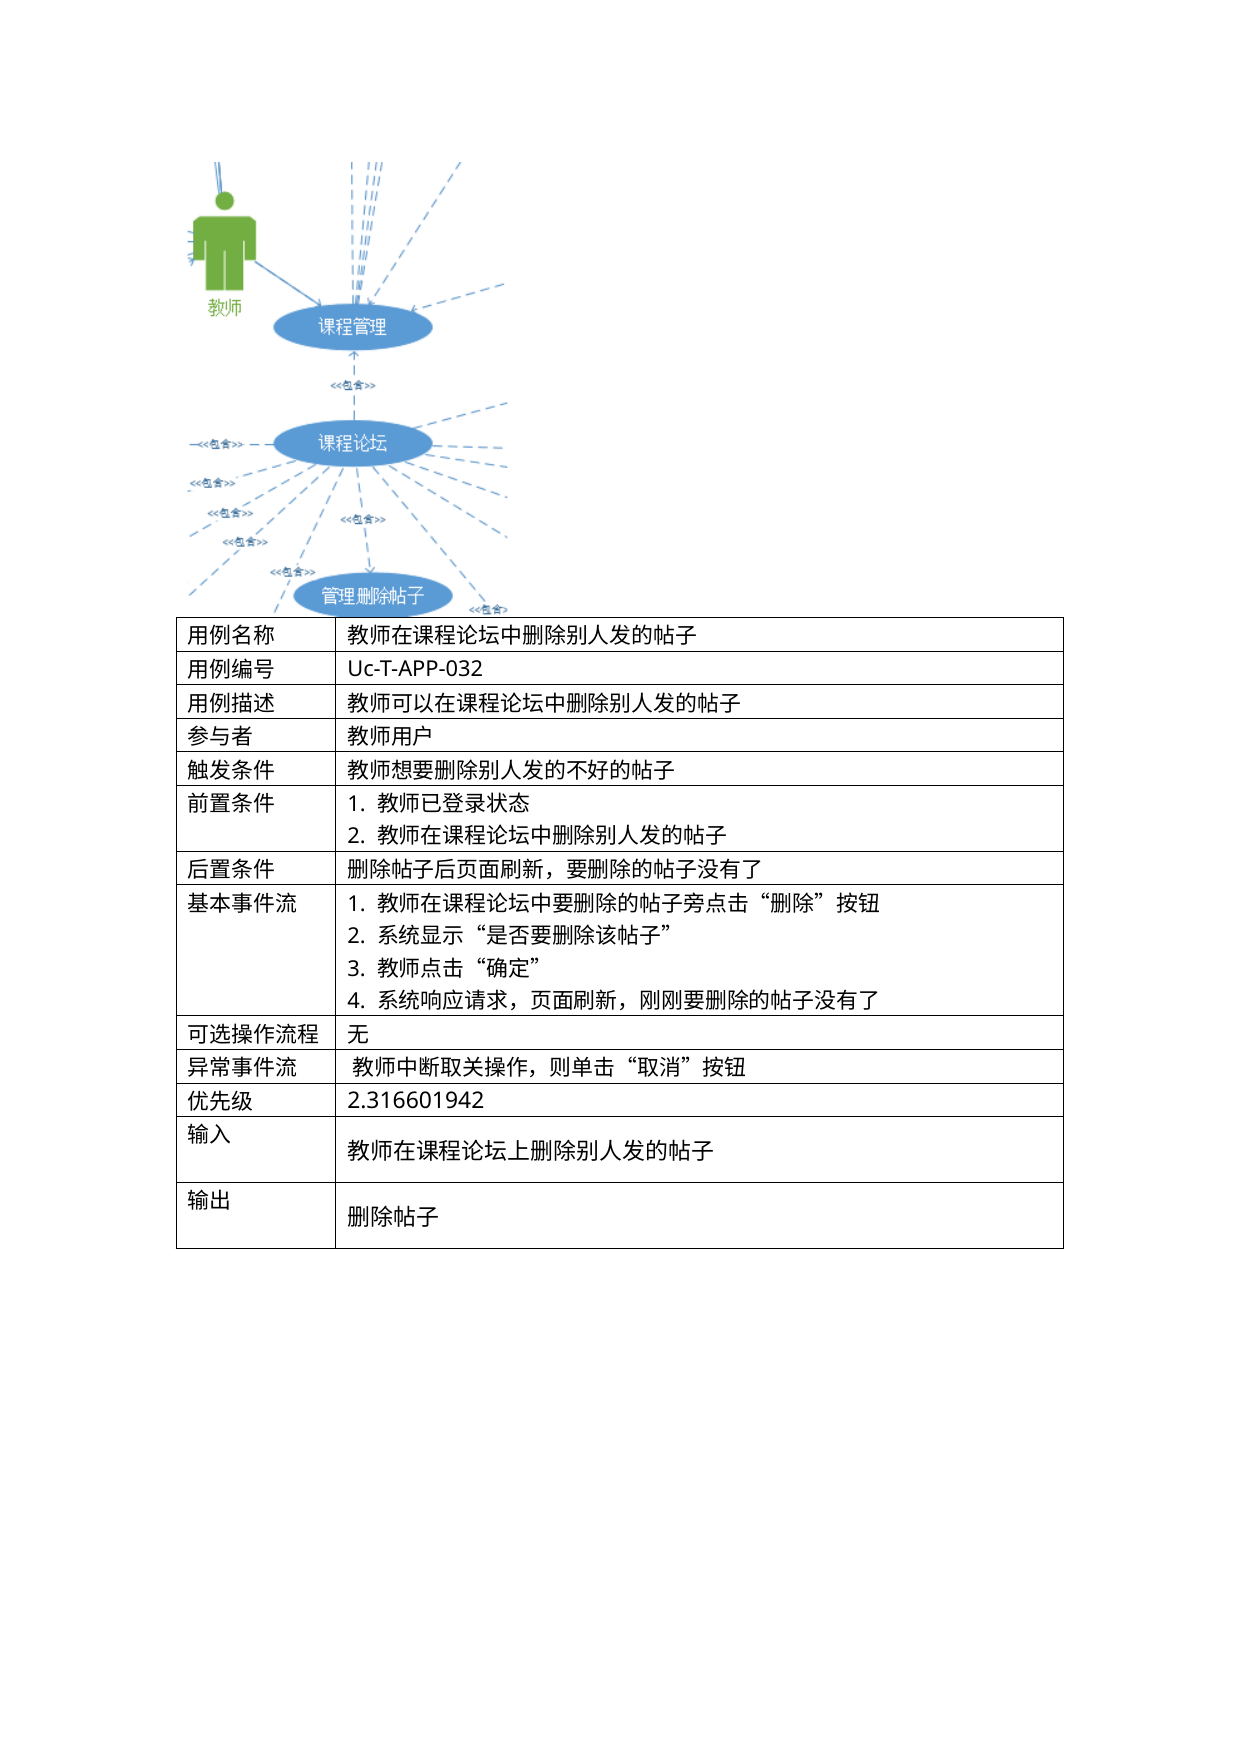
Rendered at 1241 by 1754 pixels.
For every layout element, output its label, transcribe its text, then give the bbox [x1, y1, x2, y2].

table_cell 删除帖子 [336, 1183, 1063, 1248]
table_cell 2.316601942 [336, 1084, 1063, 1116]
table_cell 用例编号 [177, 652, 335, 684]
table_cell Uc-T-APP-032 [336, 652, 1063, 684]
table_cell 基本事件流 [177, 885, 335, 1015]
table_cell 教师在课程论坛上删除别人发的帖子 [336, 1117, 1063, 1182]
table_cell 后置条件 [177, 852, 335, 884]
table_cell 触发条件 [177, 752, 335, 785]
table_cell 无 [336, 1016, 1063, 1049]
table_cell 1. 教师在课程论坛中要删除的帖子旁点击“删除”按钮 2. 系统显示“是否要删除该帖子” 3. 教师点击“确定” 4. 系统响应请求，页面刷新，刚刚要删除的帖子没有了 [336, 885, 1063, 1015]
table_header 用例名称 [177, 618, 335, 651]
table_cell 用例描述 [177, 685, 335, 718]
table_cell 教师中断取关操作，则单击“取消”按钮 [336, 1050, 1063, 1082]
table_cell 教师用户 [336, 719, 1063, 751]
table_cell 前置条件 [177, 786, 335, 851]
table_cell 教师想要删除别人发的不好的帖子 [336, 752, 1063, 785]
table_cell 教师可以在课程论坛中删除别人发的帖子 [336, 685, 1063, 718]
table_cell 可选操作流程 [177, 1016, 335, 1049]
table_cell 删除帖子后页面刷新，要删除的帖子没有了 [336, 852, 1063, 884]
table_cell 优先级 [177, 1084, 335, 1116]
table_cell 输入 [177, 1117, 335, 1182]
picture [187, 162, 508, 617]
table_cell 1. 教师已登录状态 2. 教师在课程论坛中删除别人发的帖子 [336, 786, 1063, 851]
table_cell 参与者 [177, 719, 335, 751]
table_header 教师在课程论坛中删除别人发的帖子 [336, 618, 1063, 651]
table_cell 异常事件流 [177, 1050, 335, 1082]
table_cell 输出 [177, 1183, 335, 1248]
